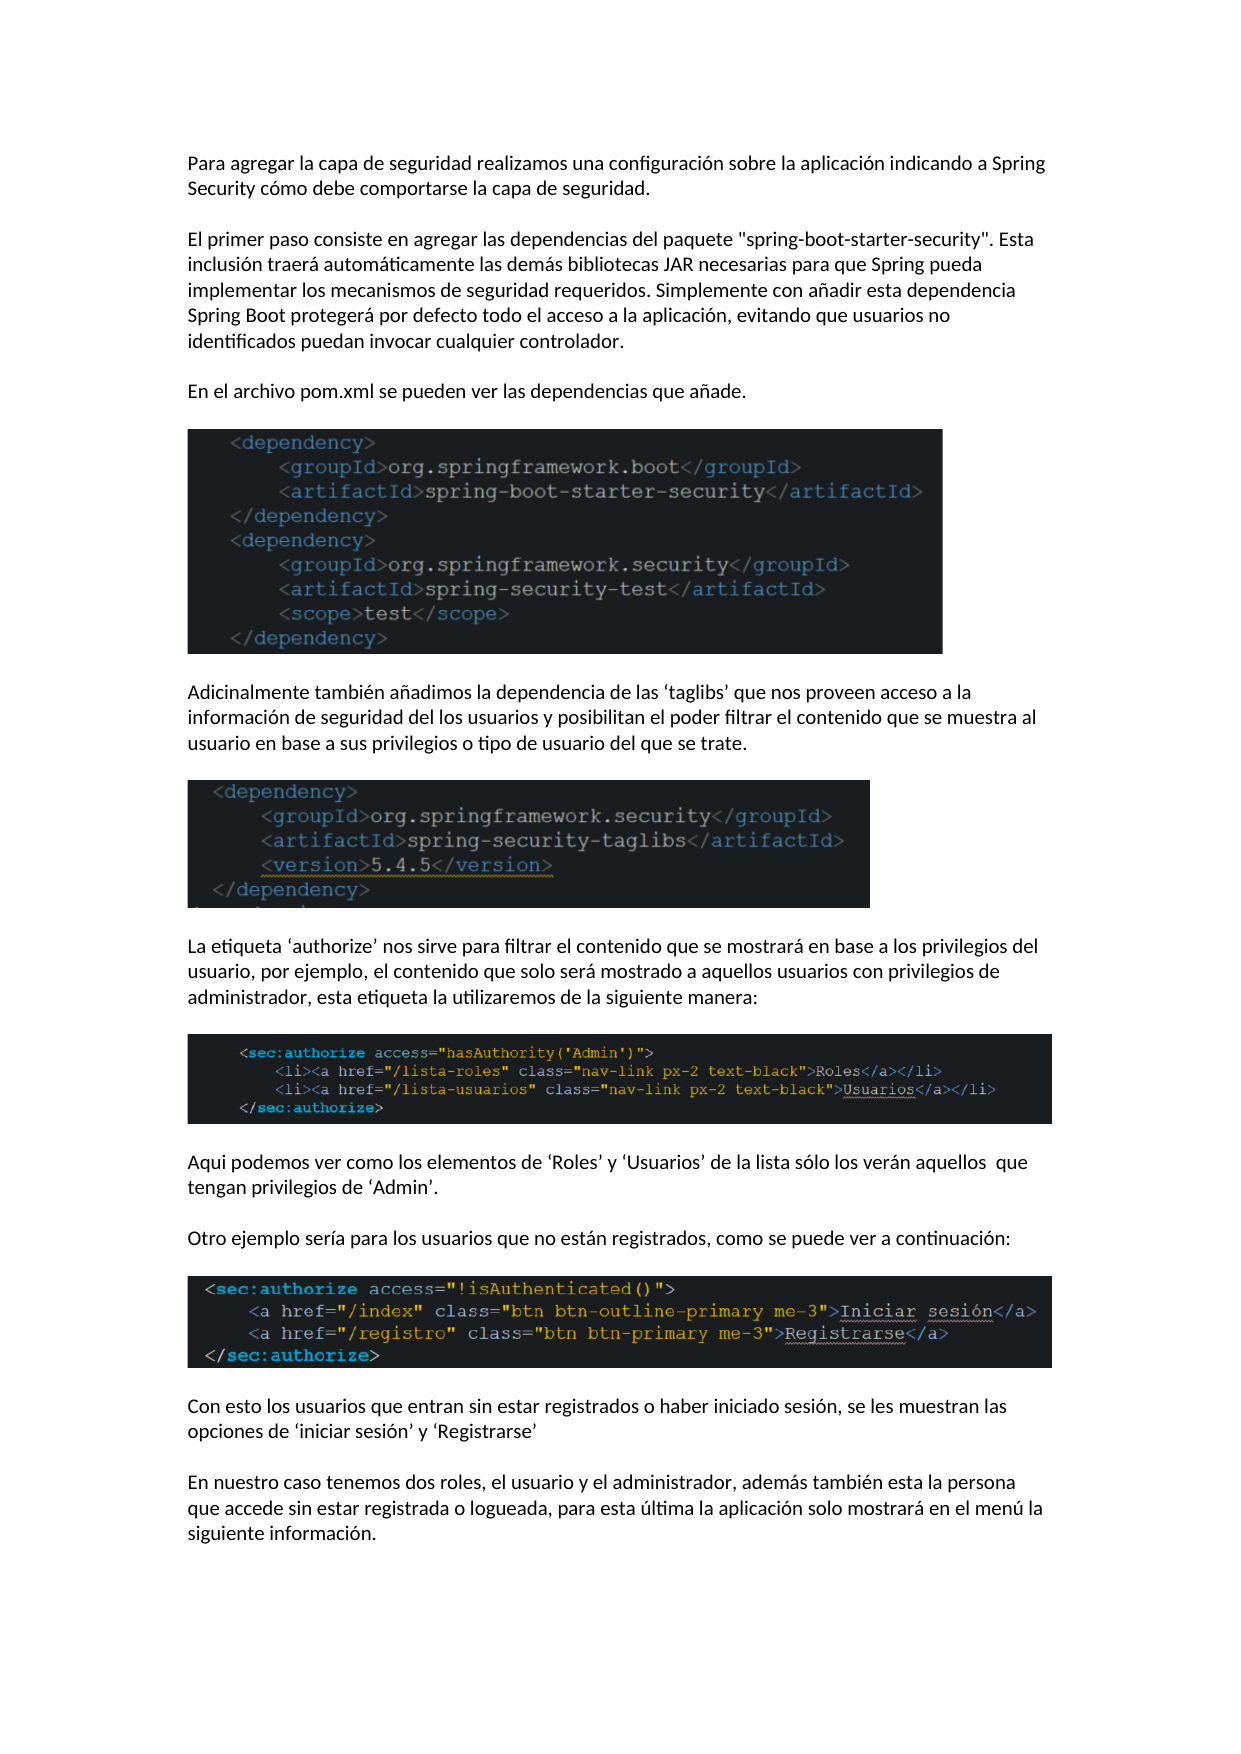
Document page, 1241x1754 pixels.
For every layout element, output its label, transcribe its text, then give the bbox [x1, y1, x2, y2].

text Para agregar la capa de seguridad realizamos una configuración sobre la aplicación indicando a Spring Security cómo debe comportarse la capa de seguridad. [187, 150, 1053, 201]
text En el archivo pom.xml se pueden ver las dependencias que añade. [187, 379, 1053, 404]
picture [187, 780, 870, 908]
picture [187, 1034, 1052, 1124]
text Otro ejemplo sería para los usuarios que no están registrados, como se puede ver a continuación: [187, 1225, 1053, 1251]
text El primer paso consiste en agregar las dependencias del paquete "spring-boot-starter-security". Esta inclusión traerá automáticamente las demás bibliotecas JAR necesarias para que Spring pueda implementar los mecanismos de seguridad requeridos. Simplemente con añadir esta dependencia Spring Boot protegerá por defecto todo el acceso a la aplicación, evitando que usuarios no identificados puedan invocar cualquier controlador. [187, 226, 1053, 353]
picture [187, 429, 943, 654]
text Aqui podemos ver como los elementos de ‘Roles’ y ‘Usuarios’ de la lista sólo los verán aquellos que tengan privilegios de ‘Admin’. [187, 1149, 1053, 1200]
text En nuestro caso tenemos dos roles, el usuario y el administrador, además también esta la persona que accede sin estar registrada o logueada, para esta última la aplicación solo mostrará en el menú la siguiente información. [187, 1469, 1053, 1546]
text La etiqueta ‘authorize’ nos sirve para filtrar el contenido que se mostrará en base a los privilegios del usuario, por ejemplo, el contenido que solo será mostrado a aquellos usuarios con privilegios de administrador, esta etiqueta la utilizaremos de la siguiente manera: [187, 933, 1053, 1009]
text Adicinalmente también añadimos la dependencia de las ‘taglibs’ que nos proveen acceso a la información de seguridad del los usuarios y posibilitan el poder filtrar el contenido que se muestra al usuario en base a sus privilegios o tipo de usuario del que se trate. [187, 679, 1053, 755]
text Con esto los usuarios que entran sin estar registrados o haber iniciado sesión, se les muestran las opciones de ‘iniciar sesión’ y ‘Registrarse’ [187, 1393, 1053, 1444]
picture [187, 1276, 1052, 1368]
